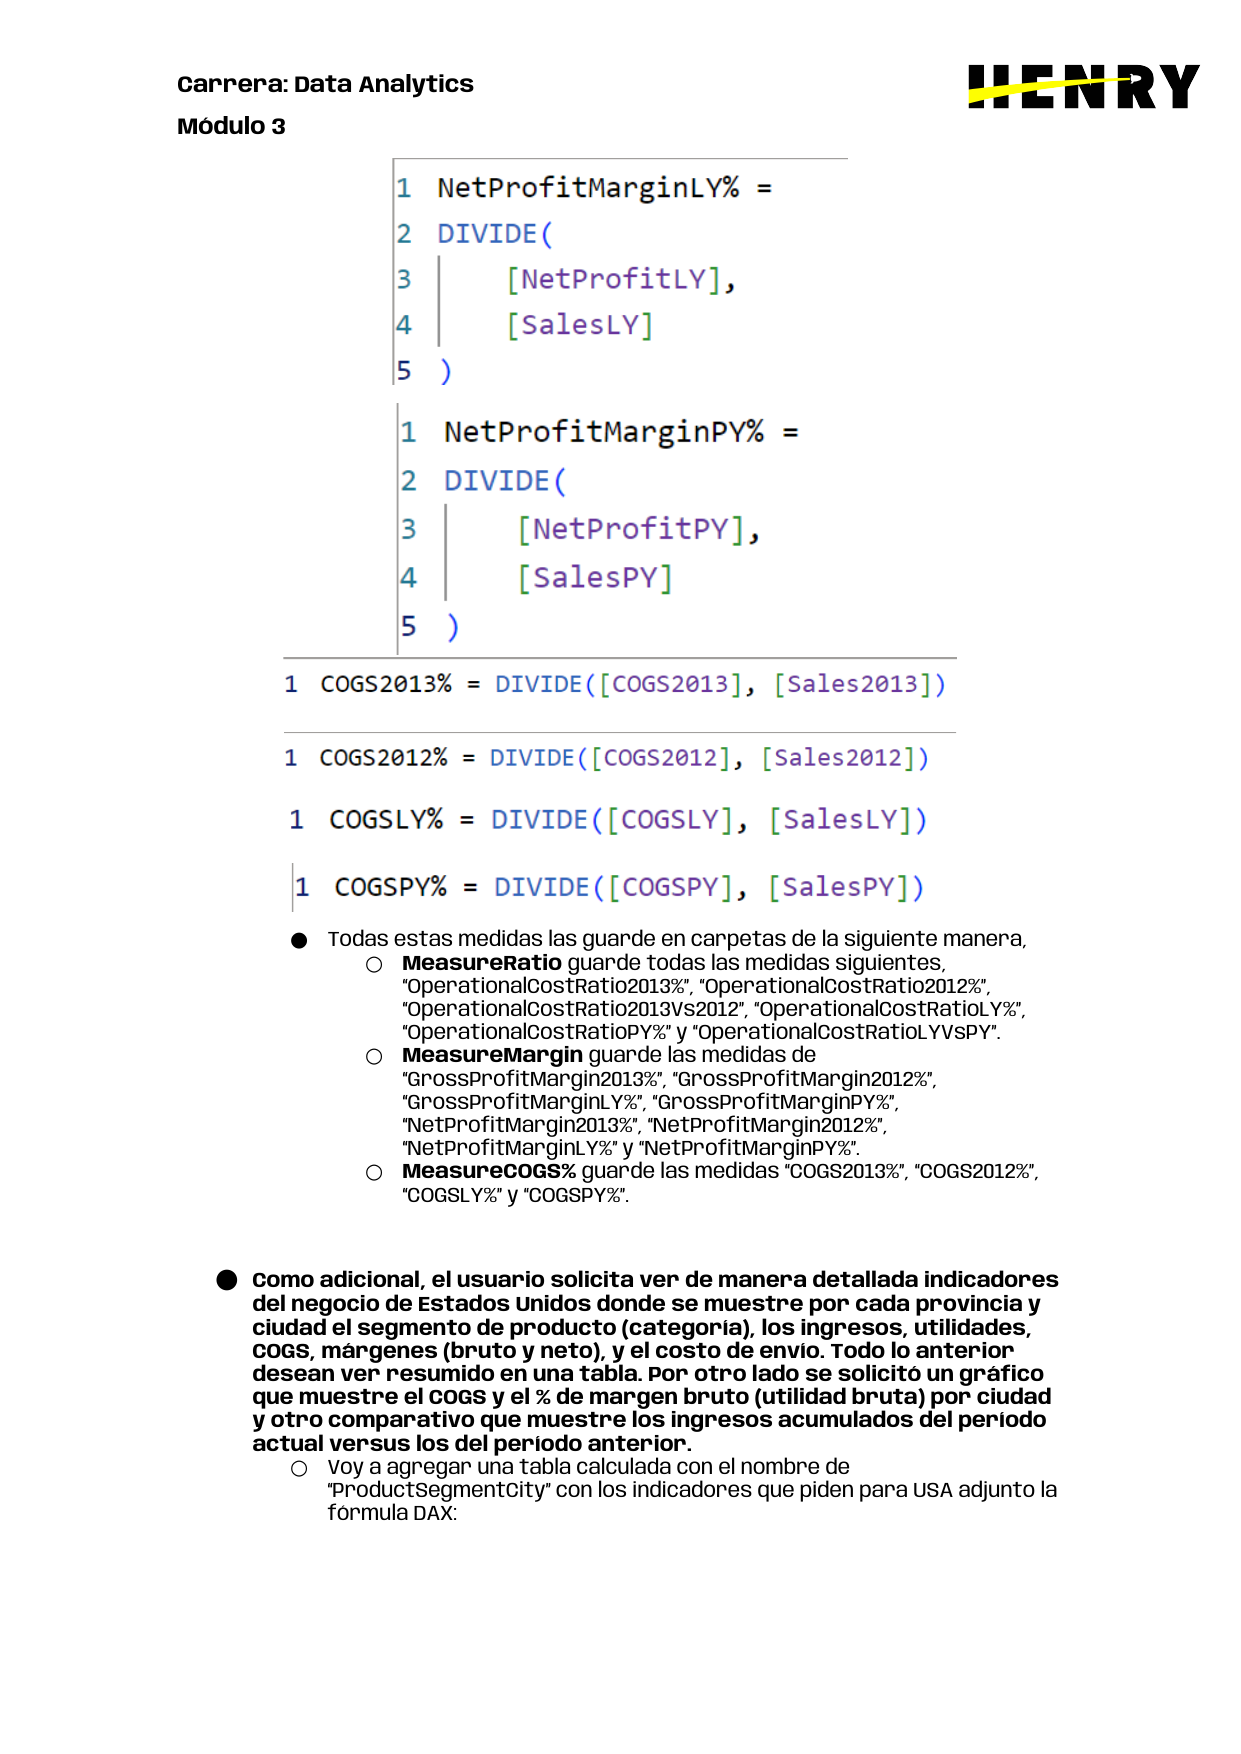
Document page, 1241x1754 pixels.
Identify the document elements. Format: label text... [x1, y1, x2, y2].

list MeasureCOGS% guarde las medidas “COGS2013%”, “COGS2012%”, “COGSLY%” y “COGSPY%”. [365, 1162, 1063, 1207]
list Todas estas medidas las guarde en carpetas de la siguiente manera, [290, 930, 1063, 952]
picture [283, 657, 957, 714]
picture [392, 158, 848, 385]
picture [396, 403, 844, 655]
list Voy a agregar una tabla calculada con el nombre de “ProductSegmentCity” con los indicadores que piden para USA adjunto la fórmula DAX: [290, 1458, 1063, 1526]
list MeasureMargin guarde las medidas de “GrossProfitMargin2013%”, “GrossProfitMargin2012%”, “GrossProfitMarginLY%”, “GrossProfitMarginPY%”, “NetProfitMargin2013%”, “NetProfitMargin2012%”, “NetProfitMarginLY%” y “NetProfitMarginPY%”. [365, 1046, 1063, 1161]
picture [291, 863, 949, 912]
list Como adicional, el usuario solicita ver de manera detallada indicadores del negocio de Estados Unidos donde se muestre por cada provincia y ciudad el segmento de producto (categoría), los ingresos, utilidades, COGS, márgenes (bruto y neto), y el costo de envío. Todo lo anterior desean ver resumido en una tabla. Por otro lado se solicitó un gráfico que muestre el COGS y el % de margen bruto (utilidad bruta) por ciudad y otro comparativo que muestre los ingresos acumulados del período actual versus los del período anterior. [215, 1265, 1063, 1456]
picture [284, 732, 957, 782]
picture [290, 800, 950, 845]
picture [949, 30, 1232, 140]
list MeasureRatio guarde todas las medidas siguientes, “OperationalCostRatio2013%”, “OperationalCostRatio2012%”, “OperationalCostRatio2013Vs2012”, “OperationalCostRatioLY%”, “OperationalCostRatioPY%” y “OperationalCostRatioLYVsPY”. [365, 953, 1063, 1044]
